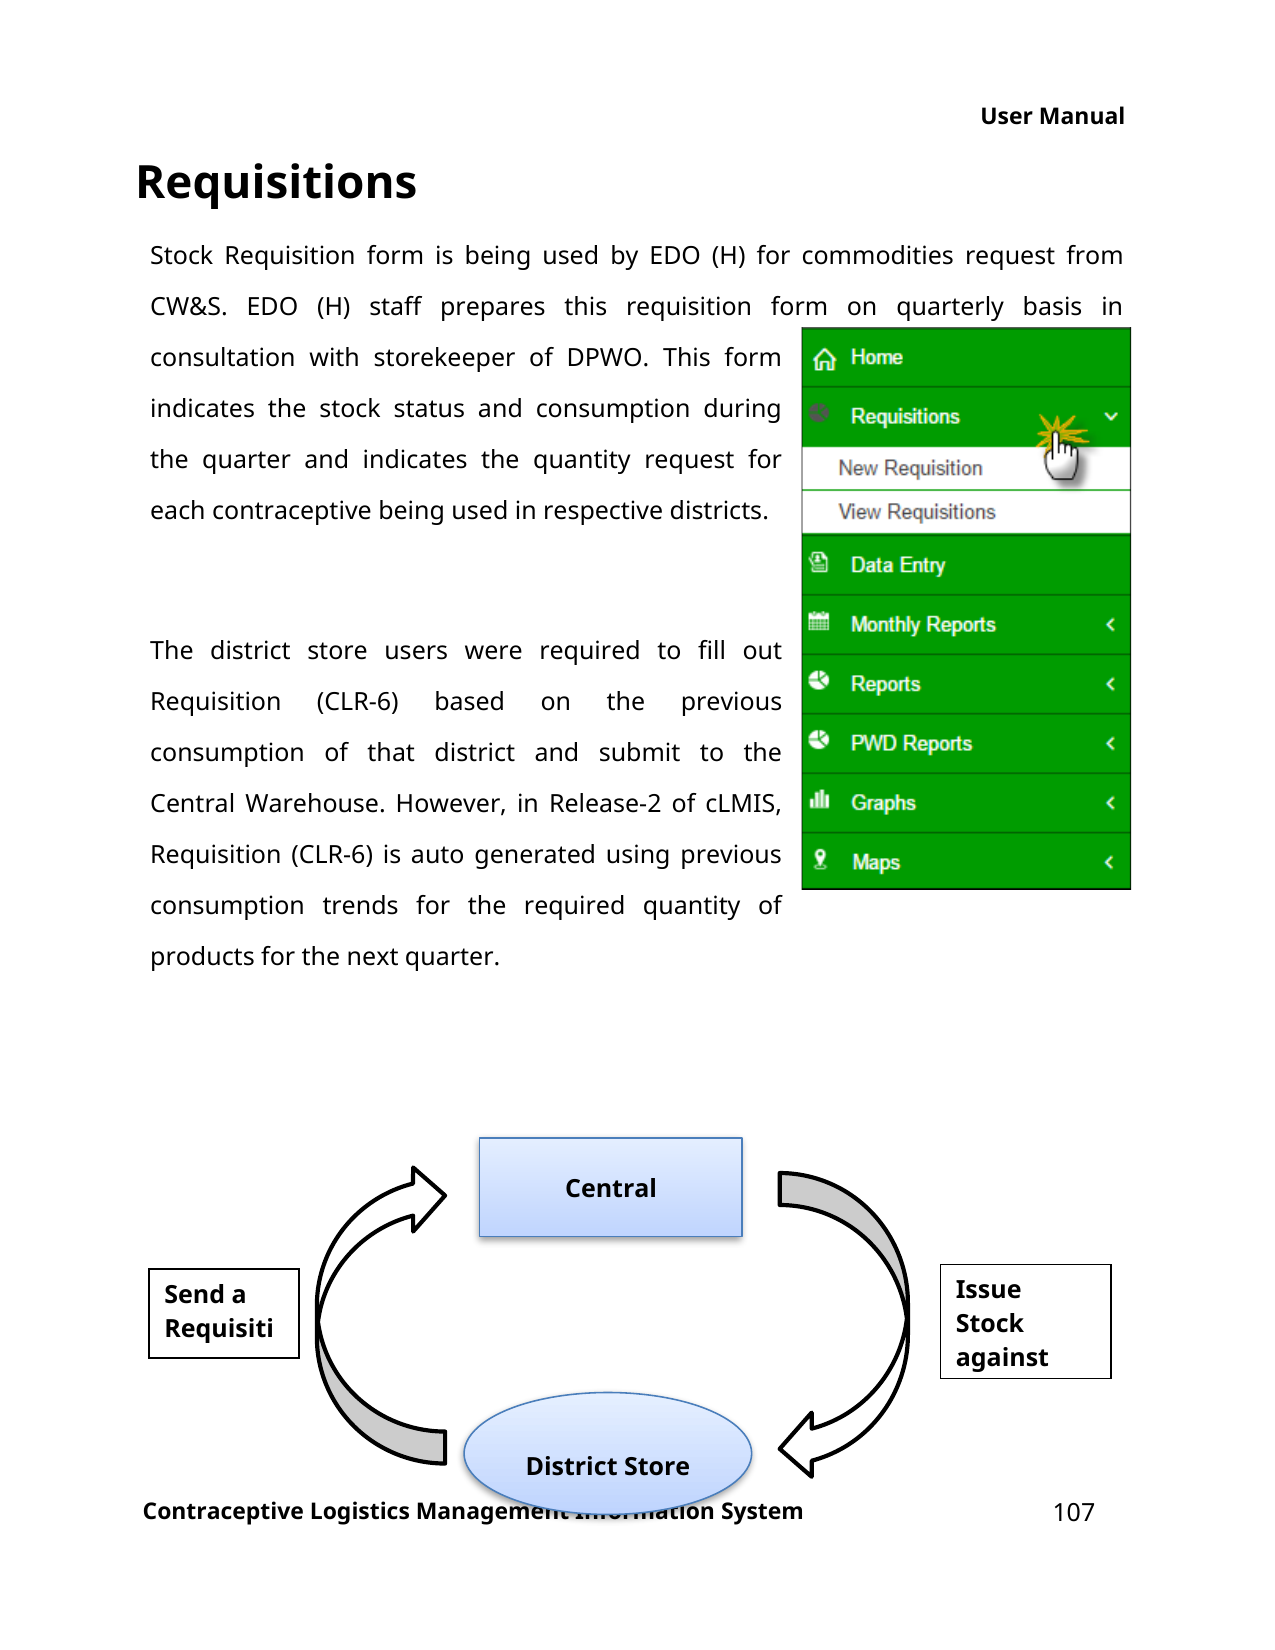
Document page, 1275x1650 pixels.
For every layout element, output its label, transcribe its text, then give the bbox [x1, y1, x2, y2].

text Stock Requisition form is being used by EDO (H) for commodities request from CW&S. EDO (H) staff prepares this requisition form on quarterly basis in consultation with storekeeper of DPWO. This form indicates the stock status and consumption during the quarter and indicates the quantity request for each contraceptive being used in respective districts. [150, 237, 1125, 527]
text The district store users were required to fill out Requisition (CLR-6) based on the previous consumption of that district and submit to the Central Warehouse. However, in Release-2 of cLMIS, Requisition (CLR-6) is auto generated using previous consumption trends for the required quantity of products for the next quarter. [150, 633, 1125, 973]
picture [801, 327, 1132, 890]
subtitle Requisitions [135, 150, 1125, 212]
